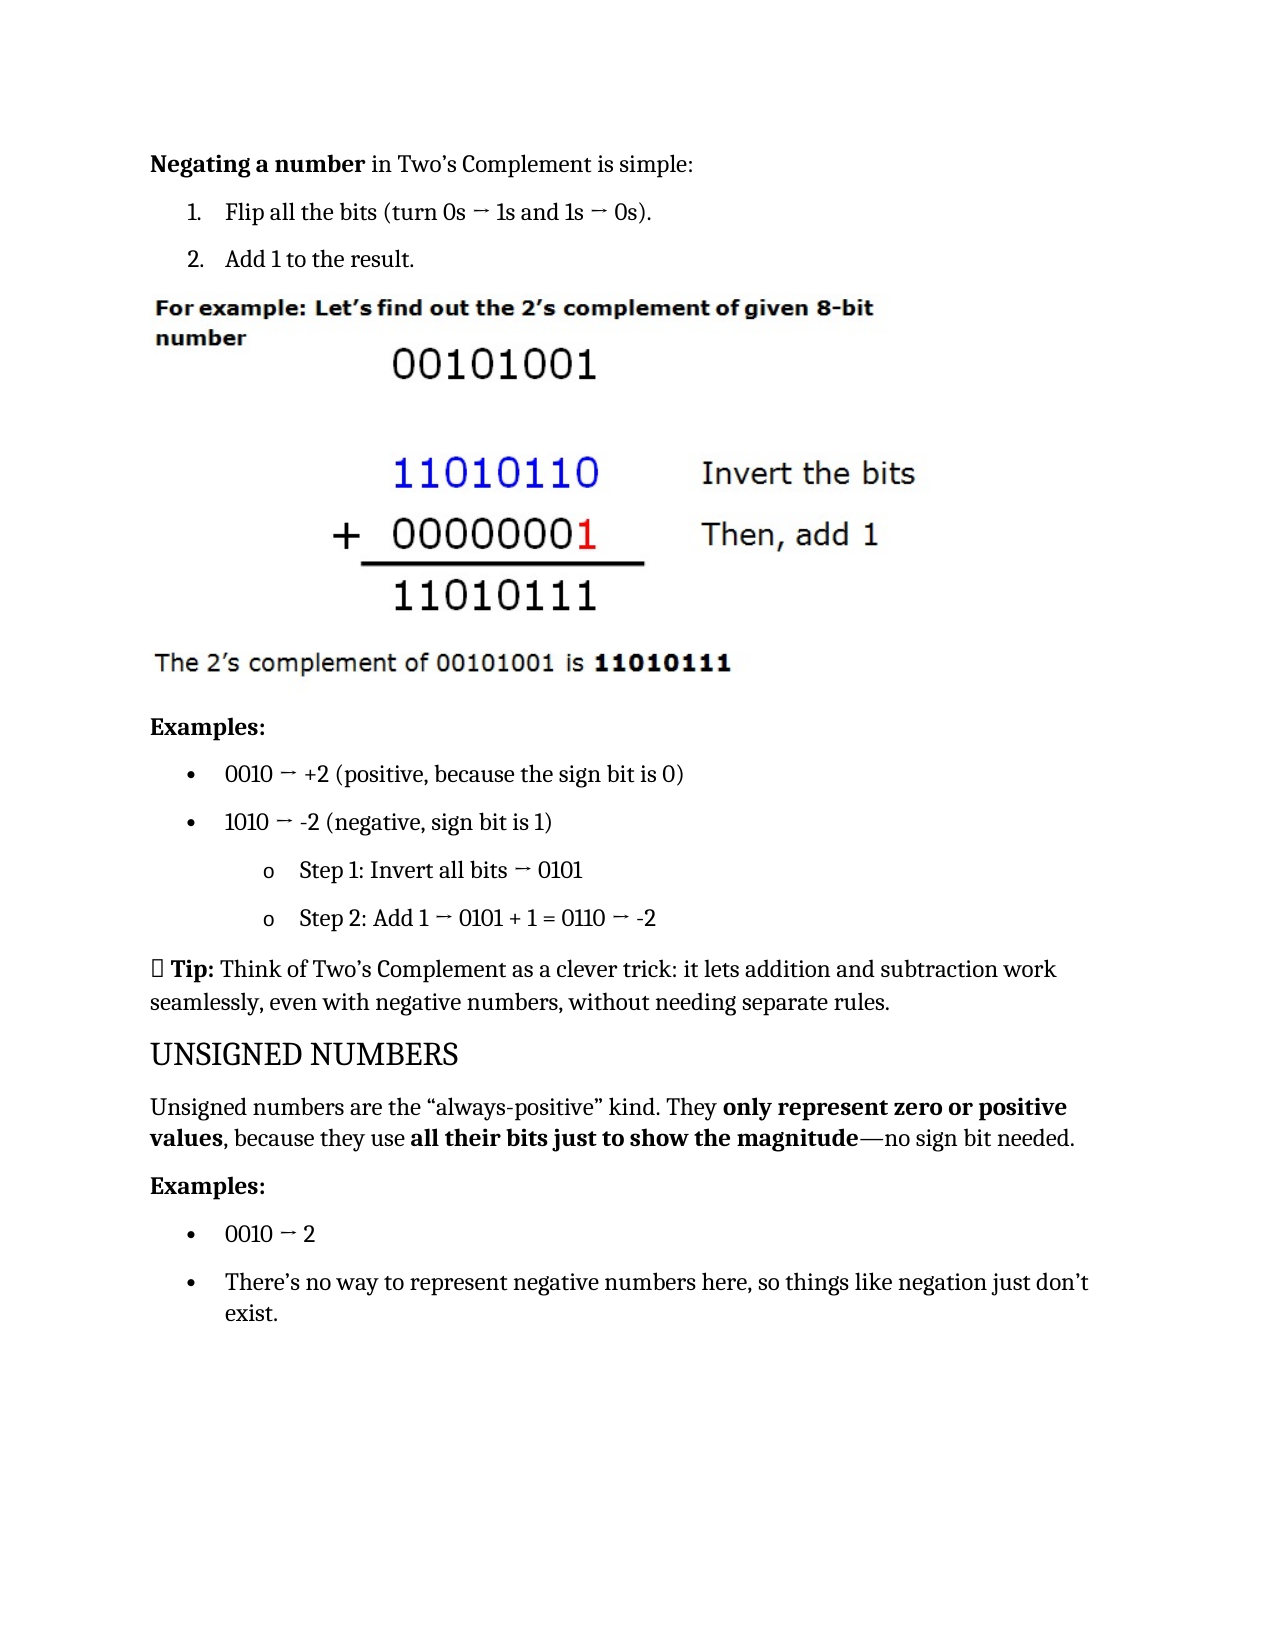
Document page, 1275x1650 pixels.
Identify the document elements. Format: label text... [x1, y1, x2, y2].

text Negating a number in Two’s Complement is simple: [150, 150, 1125, 179]
list 0010 → +2 (positive, because the sign bit is 0) [187, 760, 1125, 789]
text Unsigned numbers are the “always-positive” kind. They only represent zero or positive values, because they use all their bits just to show the magnitude—no sign bit needed. [150, 1093, 1125, 1153]
list 0010 → 2 [187, 1220, 1125, 1248]
text UNSIGNED NUMBERS [150, 1035, 1125, 1073]
list There’s no way to represent negative numbers here, so things like negation just don’t exist. [187, 1267, 1125, 1327]
text 💡 Tip: Think of Two’s Complement as a clever trick: it lets addition and subtraction work seamlessly, even with negative numbers, without needing separate rules. [150, 951, 1125, 1016]
list Flip all the bits (turn 0s → 1s and 1s → 0s). [187, 198, 1125, 226]
list Step 1: Invert all bits → 0101 [262, 856, 1125, 884]
list 1010 → -2 (negative, sign bit is 1) [187, 808, 1125, 837]
list Add 1 to the result. [187, 245, 1125, 274]
list Step 2: Add 1 → 0101 + 1 = 0110 → -2 [262, 903, 1125, 932]
picture [150, 293, 970, 694]
text Examples: [150, 713, 1125, 741]
text Examples: [150, 1172, 1125, 1201]
